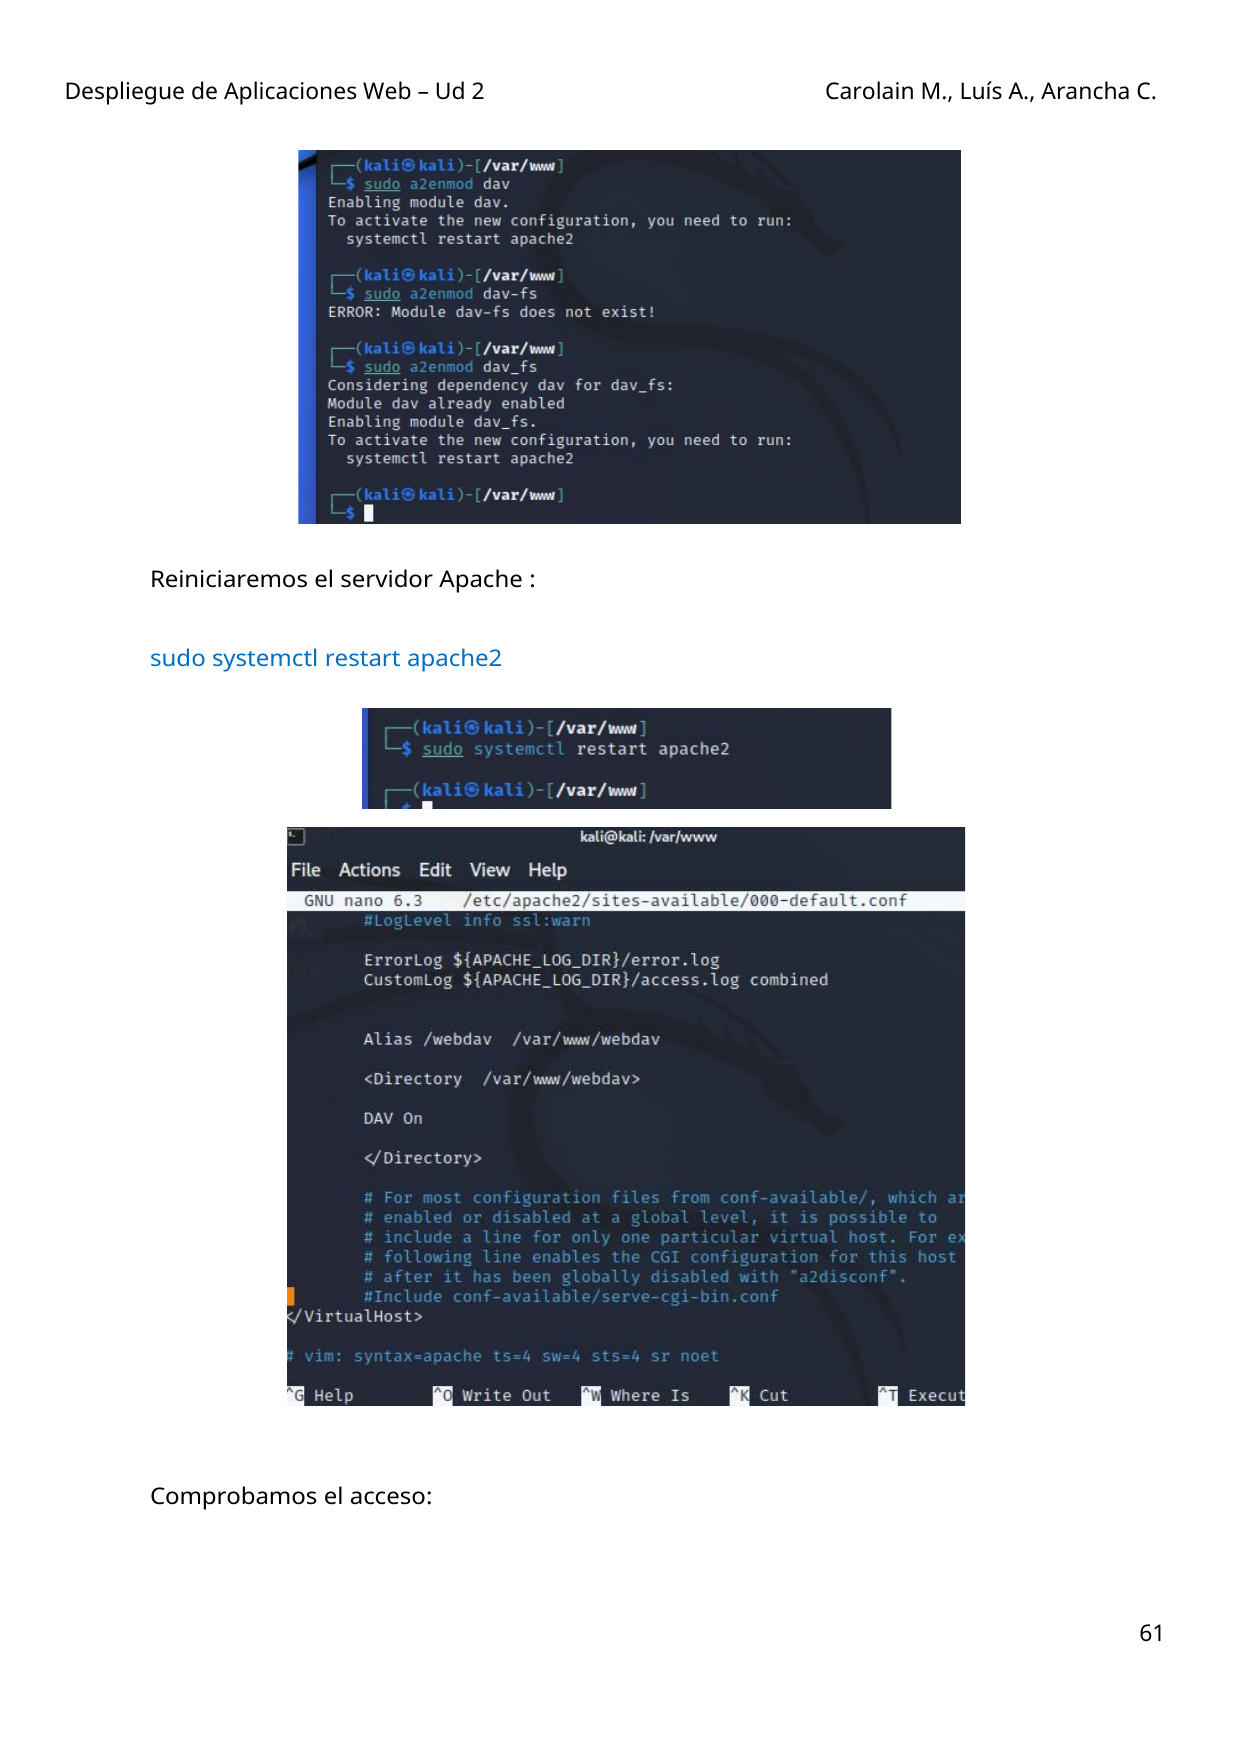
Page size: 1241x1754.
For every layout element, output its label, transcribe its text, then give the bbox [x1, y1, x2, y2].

text Comprobamos el acceso: [150, 1480, 1165, 1511]
picture [298, 150, 961, 524]
text Reiniciaremos el servidor Apache : [150, 563, 1165, 595]
picture [287, 827, 965, 1406]
picture [362, 708, 892, 809]
text sudo systemctl restart apache2 [150, 642, 1165, 673]
